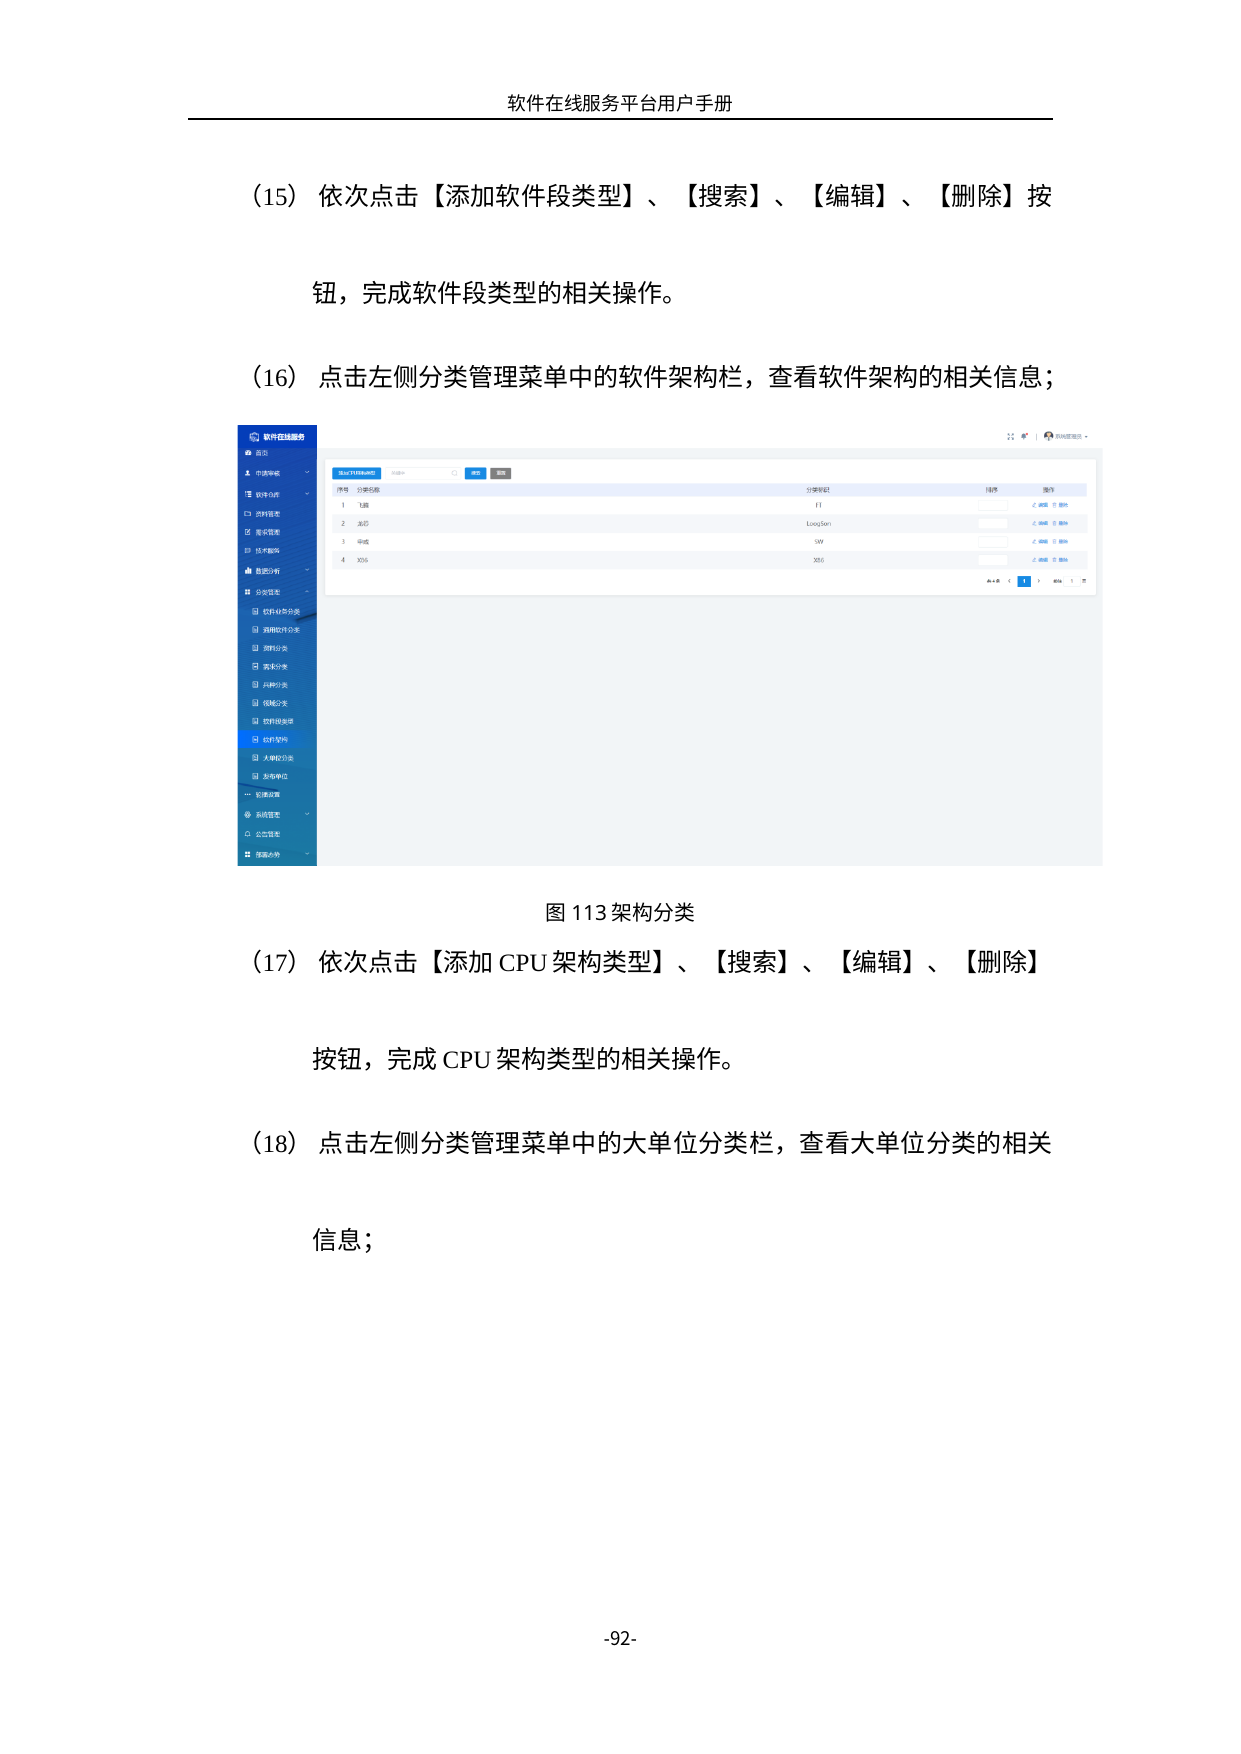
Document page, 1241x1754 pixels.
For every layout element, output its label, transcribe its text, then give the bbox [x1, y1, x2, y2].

picture [237, 425, 1103, 866]
list 依次点击【添加CPU架构类型】、【搜索】、【编辑】、【删除】按钮，完成CPU架构类型的相关操作。 [237, 928, 1053, 1091]
list 依次点击【添加软件段类型】、【搜索】、【编辑】、【删除】按钮，完成软件段类型的相关操作。 [237, 162, 1053, 324]
list 点击左侧分类管理菜单中的软件架构栏，查看软件架构的相关信息； [237, 343, 1053, 408]
text 图 113 架构分类 [187, 896, 1053, 928]
list 点击左侧分类管理菜单中的大单位分类栏，查看大单位分类的相关信息； [237, 1109, 1053, 1271]
